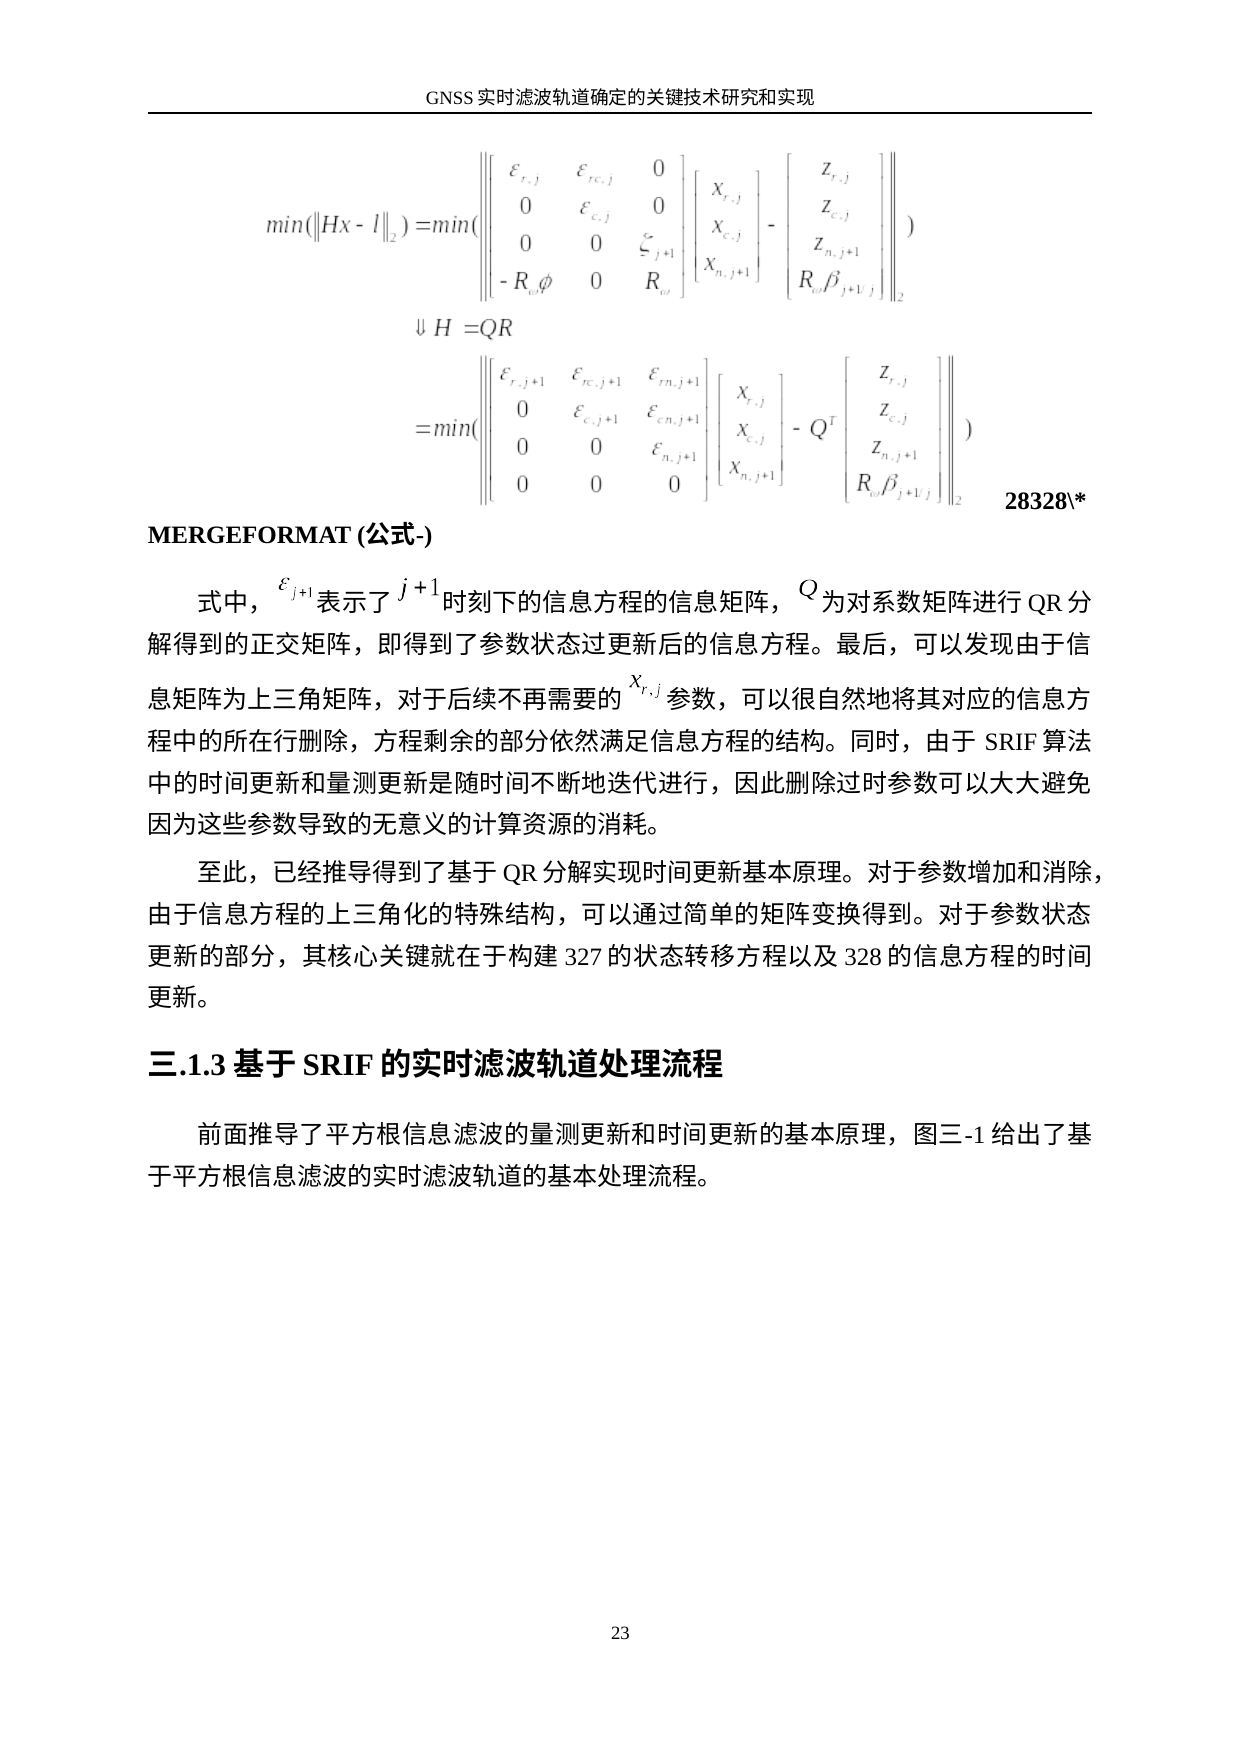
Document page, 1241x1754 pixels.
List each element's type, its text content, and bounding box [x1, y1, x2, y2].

text 至此，已经推导得到了基于QR分解实现时间更新基本原理。对于参数增加和消除，由于信息方程的上三角化的特殊结构，可以通过简单的矩阵变换得到。对于参数状态更新的部分，其核心关键就在于构建的状态转移方程以及的信息方程的时间更新。 [148, 847, 1092, 1014]
text 式中，表示了时刻下的信息方程的信息矩阵，为对系数矩阵进行QR分解得到的正交矩阵，即得到了参数状态过更新后的信息方程。最后，可以发现由于信息矩阵为上三角矩阵，对于后续不再需要的参数，可以很自然地将其对应的信息方程中的所在行删除，方程剩余的部分依然满足信息方程的结构。同时，由于SRIF算法中的时间更新和量测更新是随时间不断地迭代进行，因此删除过时参数可以大大避免因为这些参数导致的无意义的计算资源的消耗。 [148, 564, 1092, 841]
text 前面推导了平方根信息滤波的量测更新和时间更新的基本原理，图3-1给出了基于平方根信息滤波的实时滤波轨道的基本处理流程。 [148, 1109, 1092, 1192]
text 基于SRIF的实时滤波轨道处理流程 [148, 1039, 1092, 1084]
